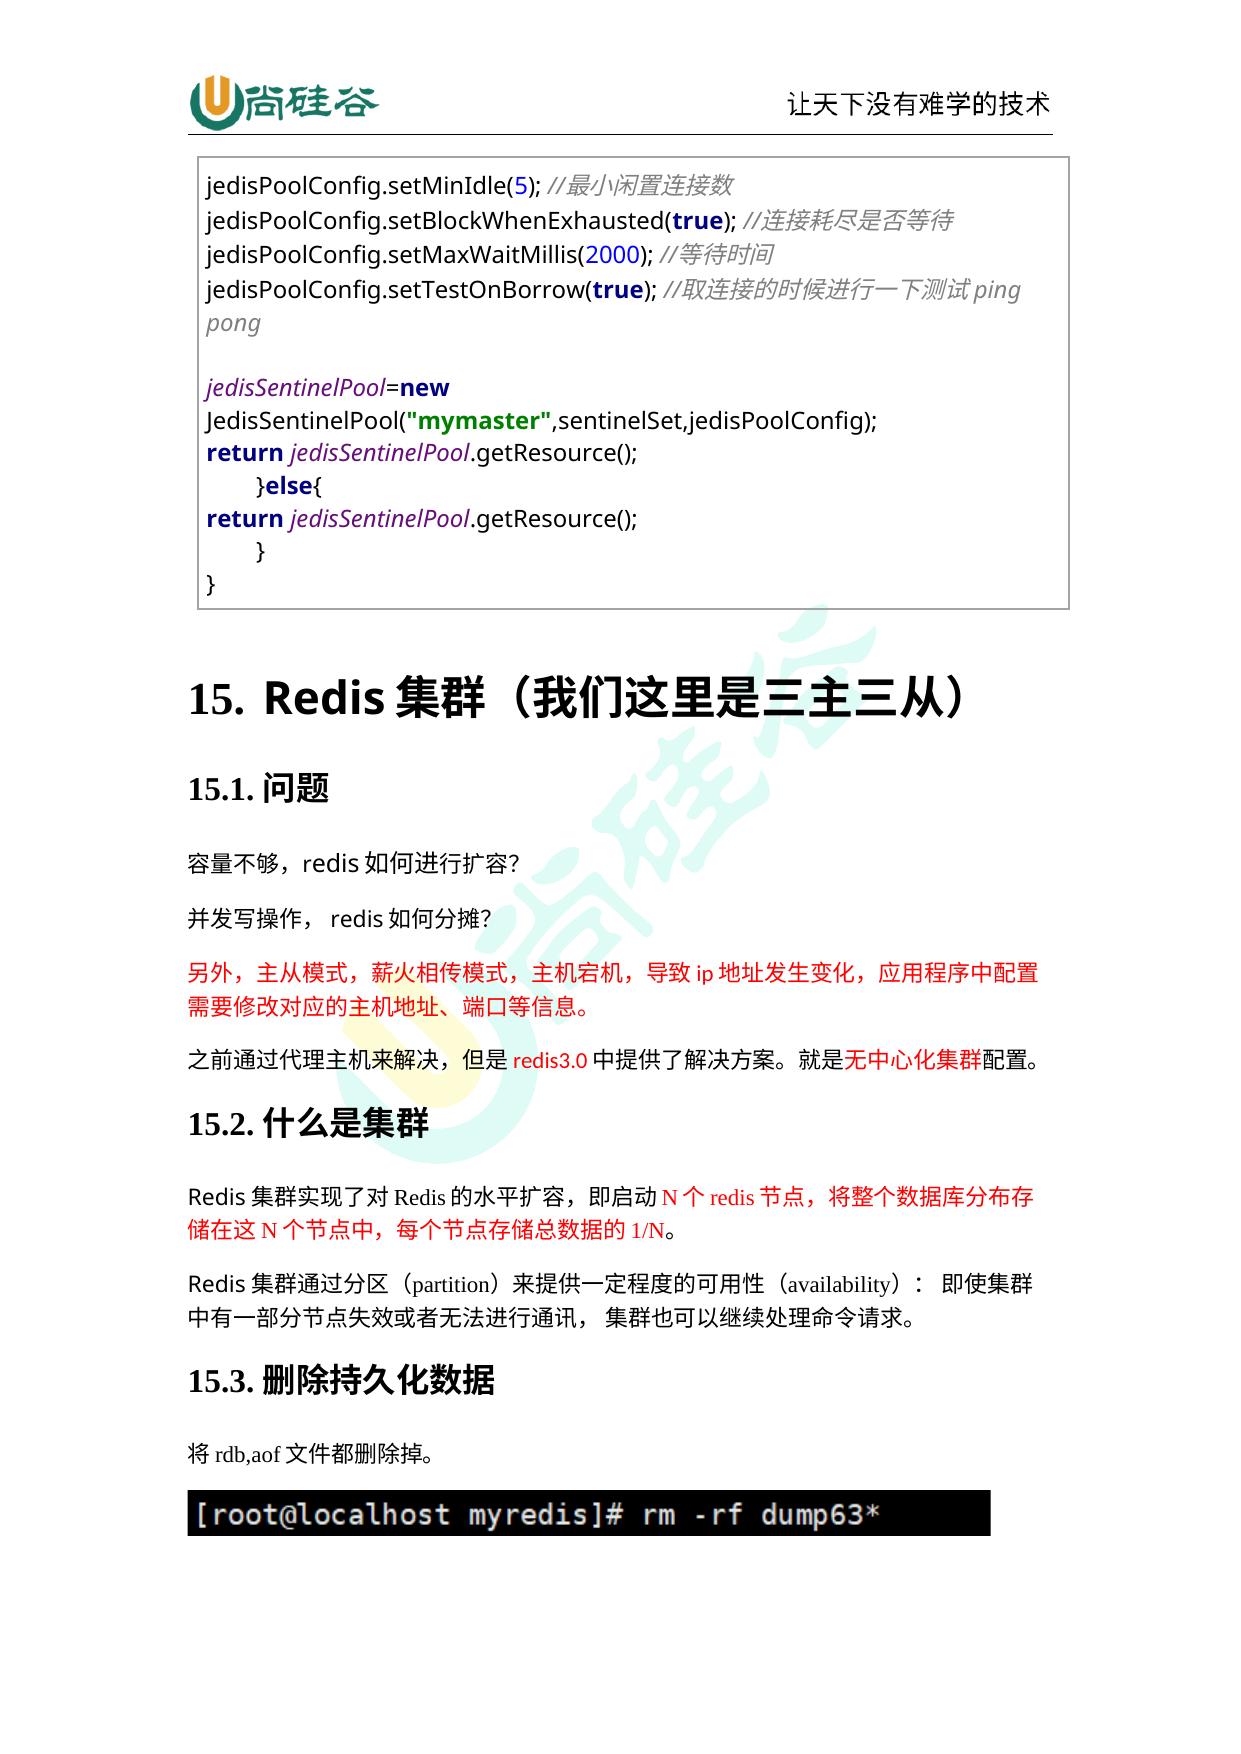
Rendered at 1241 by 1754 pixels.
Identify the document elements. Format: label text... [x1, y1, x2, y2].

text 之前通过代理主机来解决，但是redis3.0中提供了解决方案。就是无中心化集群配置。 [187, 1042, 1053, 1076]
text Redis 集群实现了对Redis的水平扩容，即启动N个redis节点，将整个数据库分布存储在这N个节点中，每个节点存储总数据的1/N。 [187, 1179, 1053, 1245]
text 容量不够，redis如何进行扩容？ [187, 844, 1053, 880]
list Redis集群（我们这里是三主三从） [187, 662, 1053, 728]
picture [187, 1490, 991, 1536]
text 将rdb,aof文件都删除掉。 [187, 1436, 1053, 1469]
text 另外，主从模式，薪火相传模式，主机宕机，导致ip地址发生变化，应用程序中配置需要修改对应的主机地址、端口等信息。 [187, 955, 1053, 1022]
text Redis 集群通过分区（partition）来提供一定程度的可用性（availability）： 即使集群中有一部分节点失效或者无法进行通讯， 集群也可以继续处理命令请求。 [187, 1266, 1053, 1333]
picture [187, 73, 1053, 132]
list 删除持久化数据 [187, 1354, 1053, 1402]
list 问题 [187, 761, 1053, 810]
list 什么是集群 [187, 1096, 1053, 1145]
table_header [199, 158, 1068, 607]
text 并发写操作， redis如何分摊？ [187, 901, 1053, 934]
